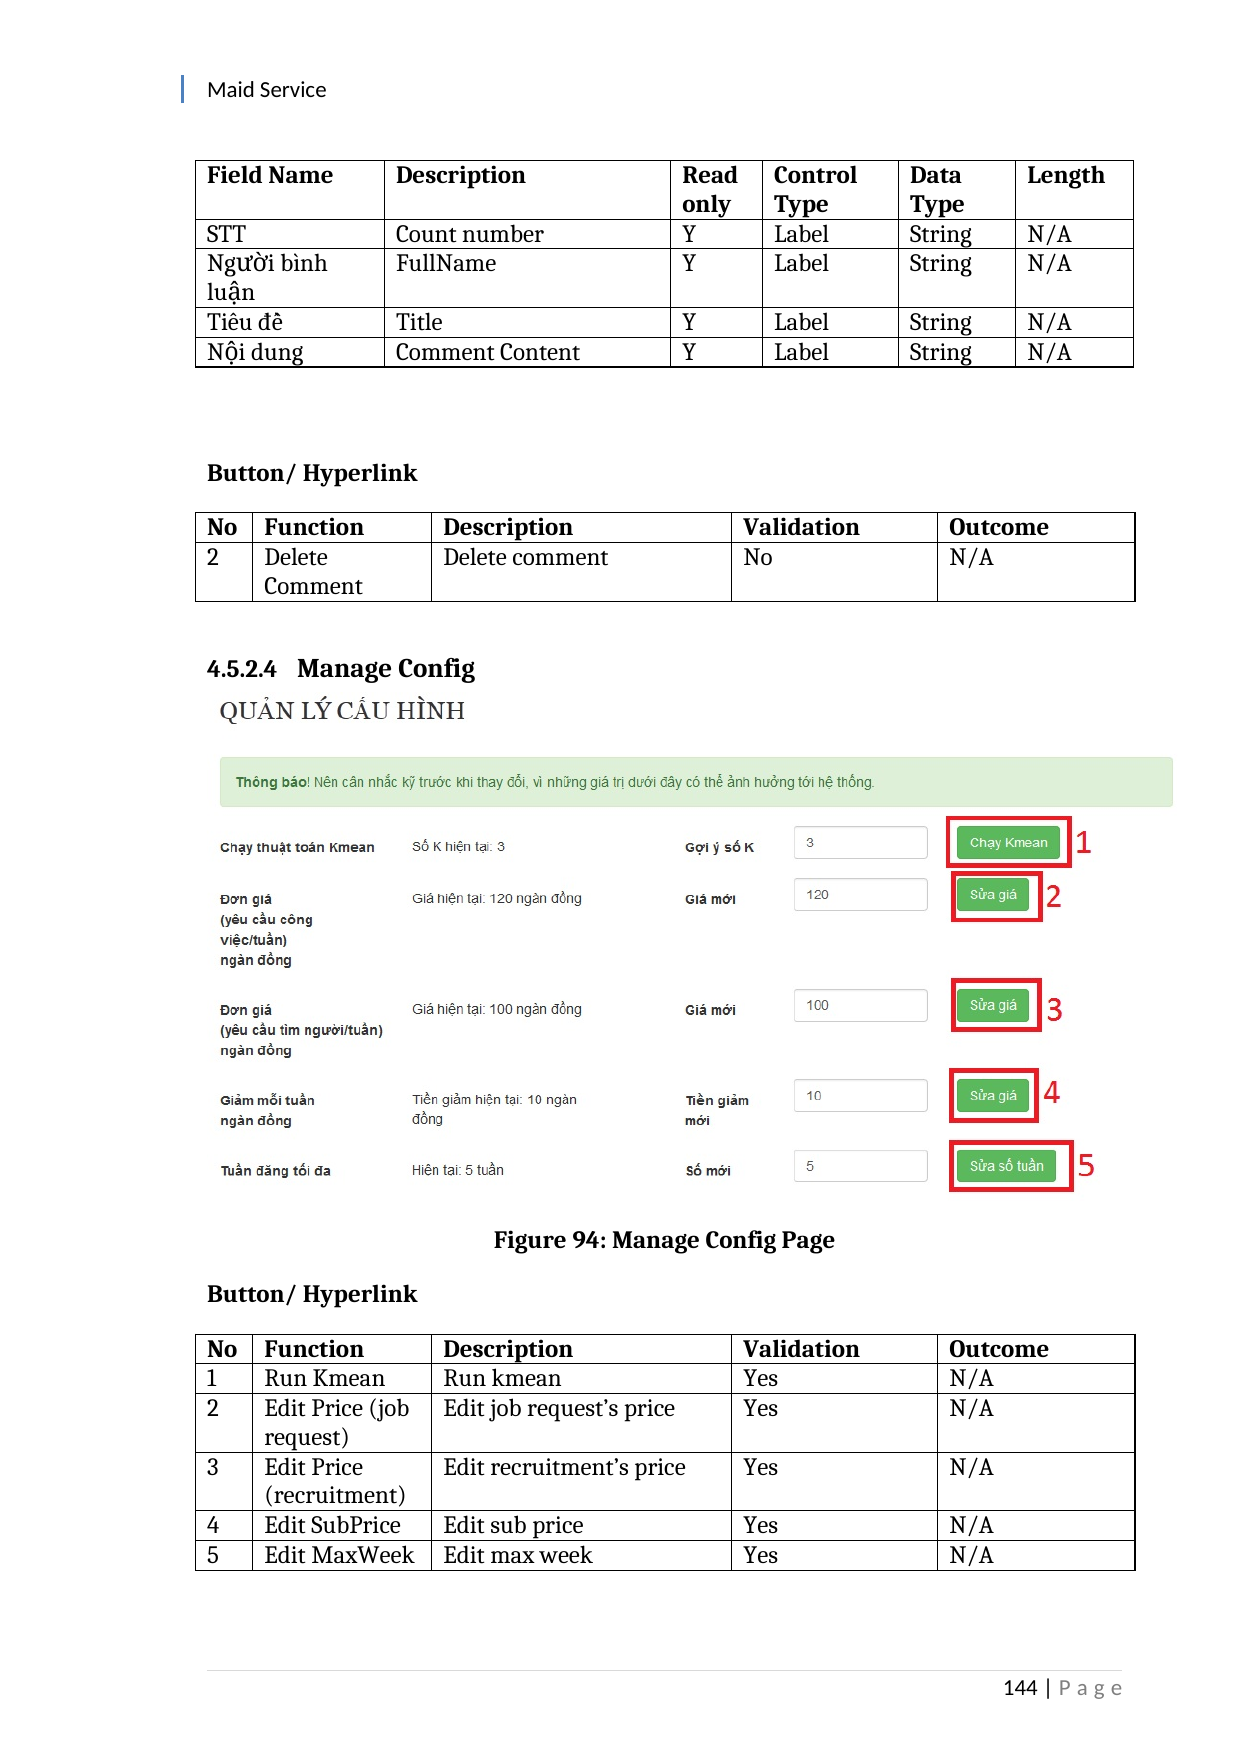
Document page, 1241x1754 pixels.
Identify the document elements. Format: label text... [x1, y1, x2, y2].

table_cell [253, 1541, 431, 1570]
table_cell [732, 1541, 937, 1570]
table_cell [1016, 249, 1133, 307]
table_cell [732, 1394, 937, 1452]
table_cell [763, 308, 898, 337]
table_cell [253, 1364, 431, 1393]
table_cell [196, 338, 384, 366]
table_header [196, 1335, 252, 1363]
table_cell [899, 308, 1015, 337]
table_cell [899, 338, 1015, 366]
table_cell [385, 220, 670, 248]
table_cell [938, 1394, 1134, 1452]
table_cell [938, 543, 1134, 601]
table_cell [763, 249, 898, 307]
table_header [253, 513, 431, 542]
picture [206, 692, 1179, 1201]
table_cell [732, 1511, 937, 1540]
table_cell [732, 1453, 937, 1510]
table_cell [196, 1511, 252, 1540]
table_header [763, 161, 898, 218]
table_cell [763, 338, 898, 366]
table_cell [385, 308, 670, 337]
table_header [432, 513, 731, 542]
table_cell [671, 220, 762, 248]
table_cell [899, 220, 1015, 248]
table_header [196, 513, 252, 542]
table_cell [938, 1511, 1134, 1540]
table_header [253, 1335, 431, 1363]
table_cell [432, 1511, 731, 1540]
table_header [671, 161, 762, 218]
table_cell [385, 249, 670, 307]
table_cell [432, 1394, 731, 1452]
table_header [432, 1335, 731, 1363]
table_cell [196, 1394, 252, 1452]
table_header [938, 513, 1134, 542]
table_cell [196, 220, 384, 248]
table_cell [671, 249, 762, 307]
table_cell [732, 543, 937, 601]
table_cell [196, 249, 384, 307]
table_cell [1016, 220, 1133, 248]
text Button/ Hyperlink [207, 1279, 1122, 1308]
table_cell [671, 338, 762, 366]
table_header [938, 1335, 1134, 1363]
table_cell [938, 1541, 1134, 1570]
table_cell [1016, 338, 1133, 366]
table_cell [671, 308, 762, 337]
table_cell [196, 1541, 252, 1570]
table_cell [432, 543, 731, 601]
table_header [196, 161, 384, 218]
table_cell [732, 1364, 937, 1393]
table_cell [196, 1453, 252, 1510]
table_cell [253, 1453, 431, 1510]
subtitle Manage Config [207, 653, 1122, 684]
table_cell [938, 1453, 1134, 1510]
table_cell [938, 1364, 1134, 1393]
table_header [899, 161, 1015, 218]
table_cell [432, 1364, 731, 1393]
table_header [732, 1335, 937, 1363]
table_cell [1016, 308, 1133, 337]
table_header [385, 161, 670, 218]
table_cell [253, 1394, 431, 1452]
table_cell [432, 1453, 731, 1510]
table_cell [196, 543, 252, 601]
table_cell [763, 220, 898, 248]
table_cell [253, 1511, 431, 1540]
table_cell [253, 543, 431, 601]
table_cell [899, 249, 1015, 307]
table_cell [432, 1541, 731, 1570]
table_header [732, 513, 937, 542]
text Button/ Hyperlink [207, 458, 1122, 487]
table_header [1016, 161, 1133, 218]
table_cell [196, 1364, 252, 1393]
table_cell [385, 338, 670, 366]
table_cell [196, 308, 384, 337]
